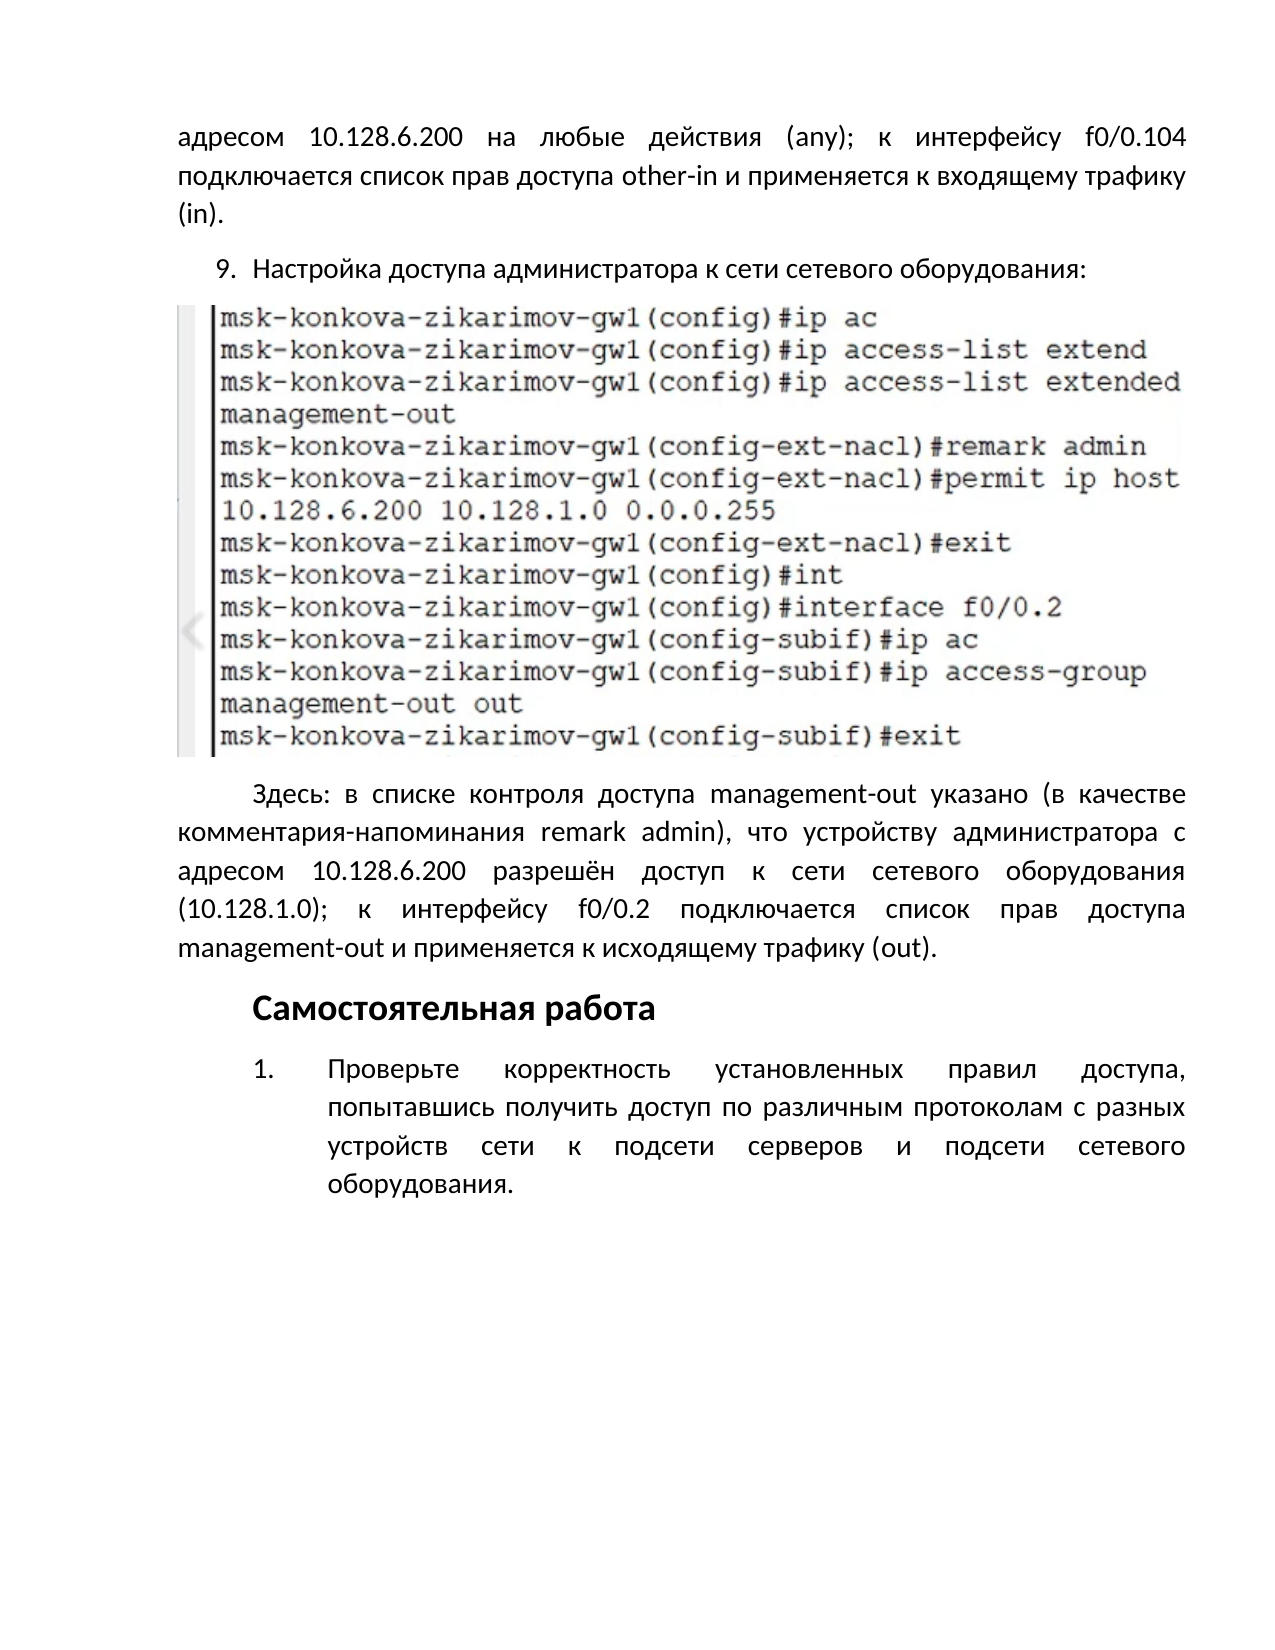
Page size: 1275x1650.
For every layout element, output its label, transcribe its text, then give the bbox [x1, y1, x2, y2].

list Настройка доступа администратора к сети сетевого оборудования: [215, 250, 1186, 286]
picture [177, 305, 1187, 757]
list Проверьте корректность установленных правил доступа, попытавшись получить доступ по различным протоколам с разных устройств сети к подсети серверов и подсети сетевого оборудования. [252, 1050, 1186, 1201]
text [177, 118, 1186, 231]
text Здесь: в списке контроля доступа management-out указано (в качестве комментария-напоминания remark admin), что устройству администратора с адресом 10.128.6.200 разрешён доступ к сети сетевого оборудования (10.128.1.0); к интерфейсу f0/0.2 подключается список прав доступа management-out и применяется к исходящему трафику (out). [177, 775, 1186, 964]
text Самостоятельная работа [177, 984, 1186, 1030]
